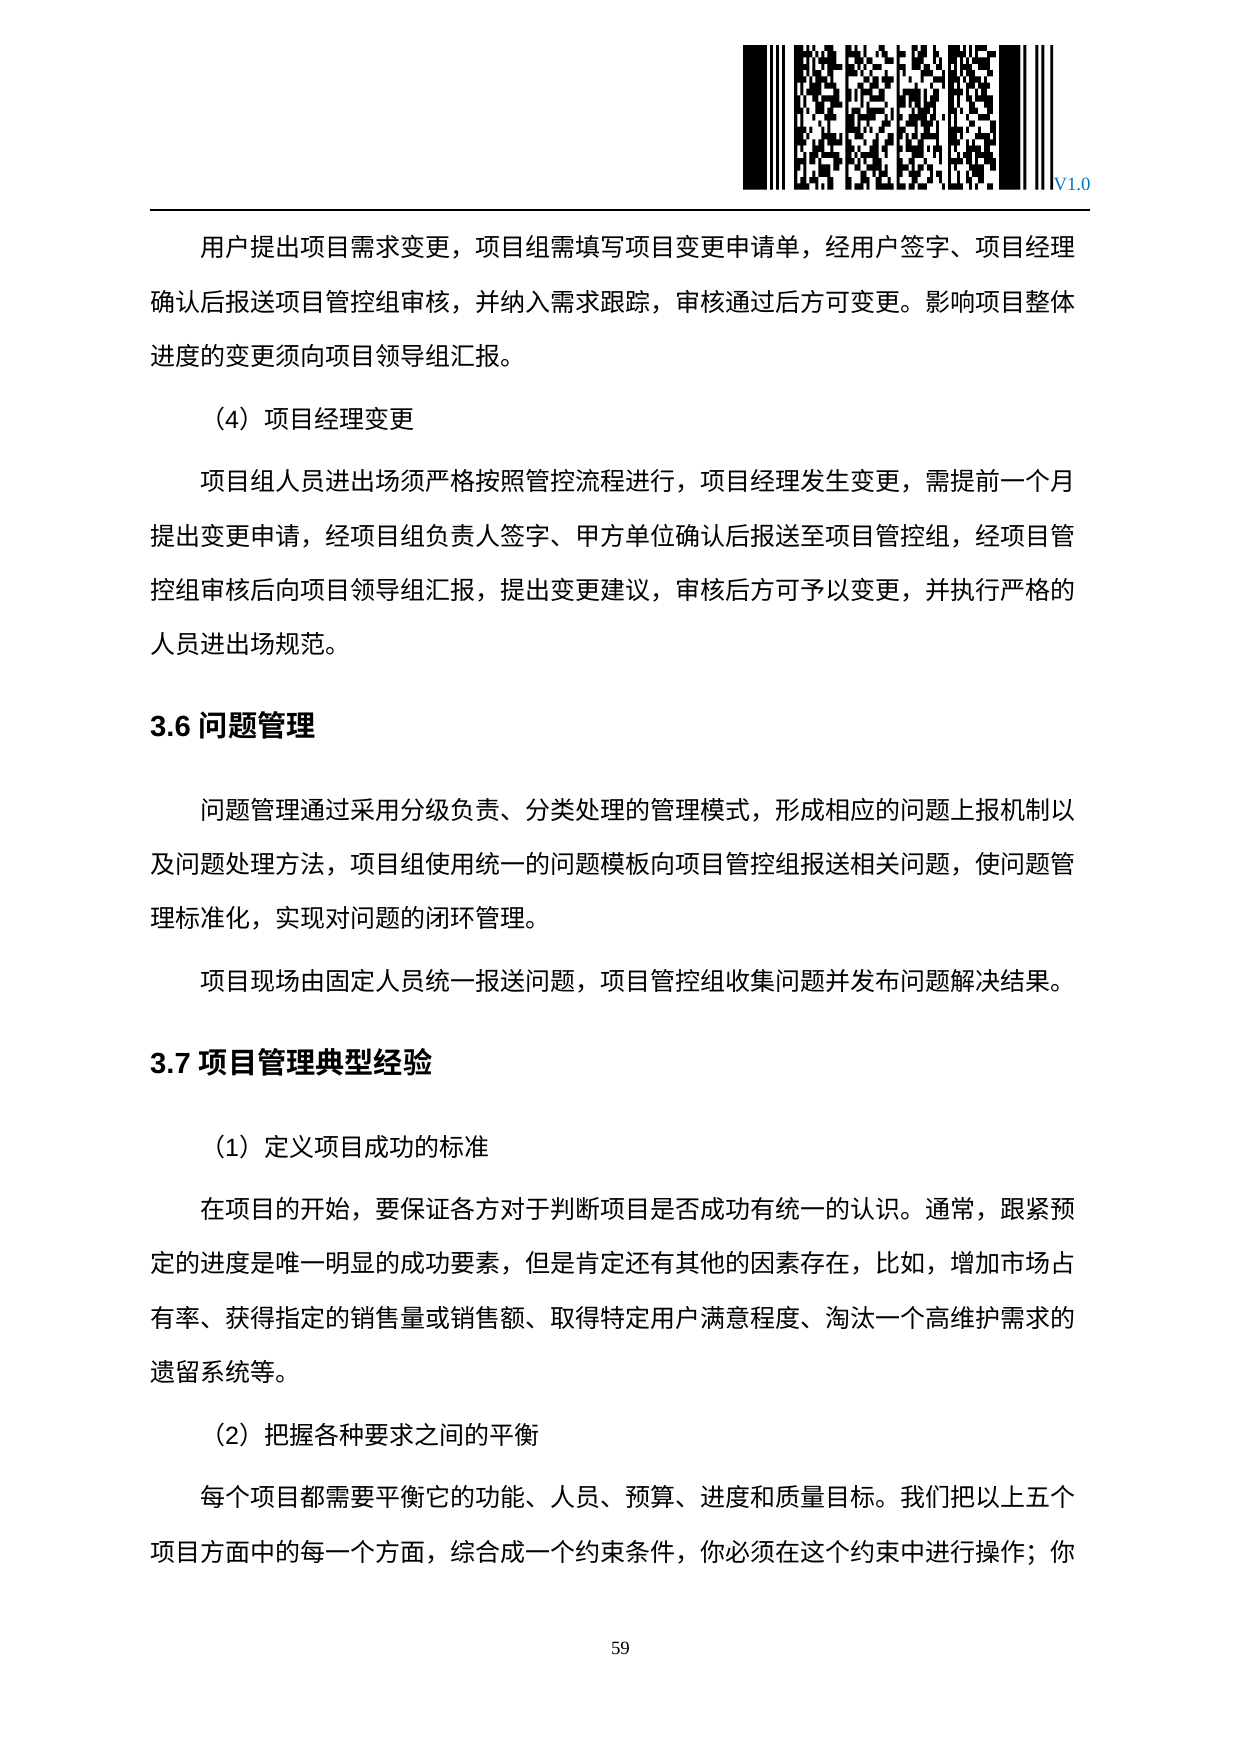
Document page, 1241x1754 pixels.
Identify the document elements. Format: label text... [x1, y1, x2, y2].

text （2）把握各种要求之间的平衡 [150, 1415, 1090, 1451]
text 在项目的开始，要保证各方对于判断项目是否成功有统一的认识。通常，跟紧预定的进度是唯一明显的成功要素，但是肯定还有其他的因素存在，比如，增加市场占有率、获得指定的销售量或销售额、取得特定用户满意程度、淘汰一个高维护需求的遗留系统等。 [150, 1189, 1090, 1389]
subtitle 3.7 项目管理典型经验 [150, 1028, 1090, 1093]
text （4）项目经理变更 [150, 399, 1090, 435]
text 项目组人员进出场须严格按照管控流程进行，项目经理发生变更，需提前一个月提出变更申请，经项目组负责人签字、甲方单位确认后报送至项目管控组，经项目管控组审核后向项目领导组汇报，提出变更建议，审核后方可予以变更，并执行严格的人员进出场规范。 [150, 462, 1090, 661]
text （1）定义项目成功的标准 [150, 1127, 1090, 1163]
text 问题管理通过采用分级负责、分类处理的管理模式，形成相应的问题上报机制以及问题处理方法，项目组使用统一的问题模板向项目管控组报送相关问题，使问题管理标准化，实现对问题的闭环管理。 [150, 790, 1090, 935]
subtitle 3.6 问题管理 [150, 692, 1090, 757]
picture [742, 44, 1054, 191]
text 项目现场由固定人员统一报送问题，项目管控组收集问题并发布问题解决结果。 [150, 961, 1090, 998]
text 用户提出项目需求变更，项目组需填写项目变更申请单，经用户签字、项目经理确认后报送项目管控组审核，并纳入需求跟踪，审核通过后方可变更。影响项目整体进度的变更须向项目领导组汇报。 [150, 228, 1090, 373]
text 每个项目都需要平衡它的功能、人员、预算、进度和质量目标。我们把以上五个项目方面中的每一个方面，综合成一个约束条件，你必须在这个约束中进行操作；你也可以定义成与项目成功对应的驱动力，或者定义成通向成功的自由程度。可以在一个规定的范围内调整。 [150, 1478, 1090, 1568]
